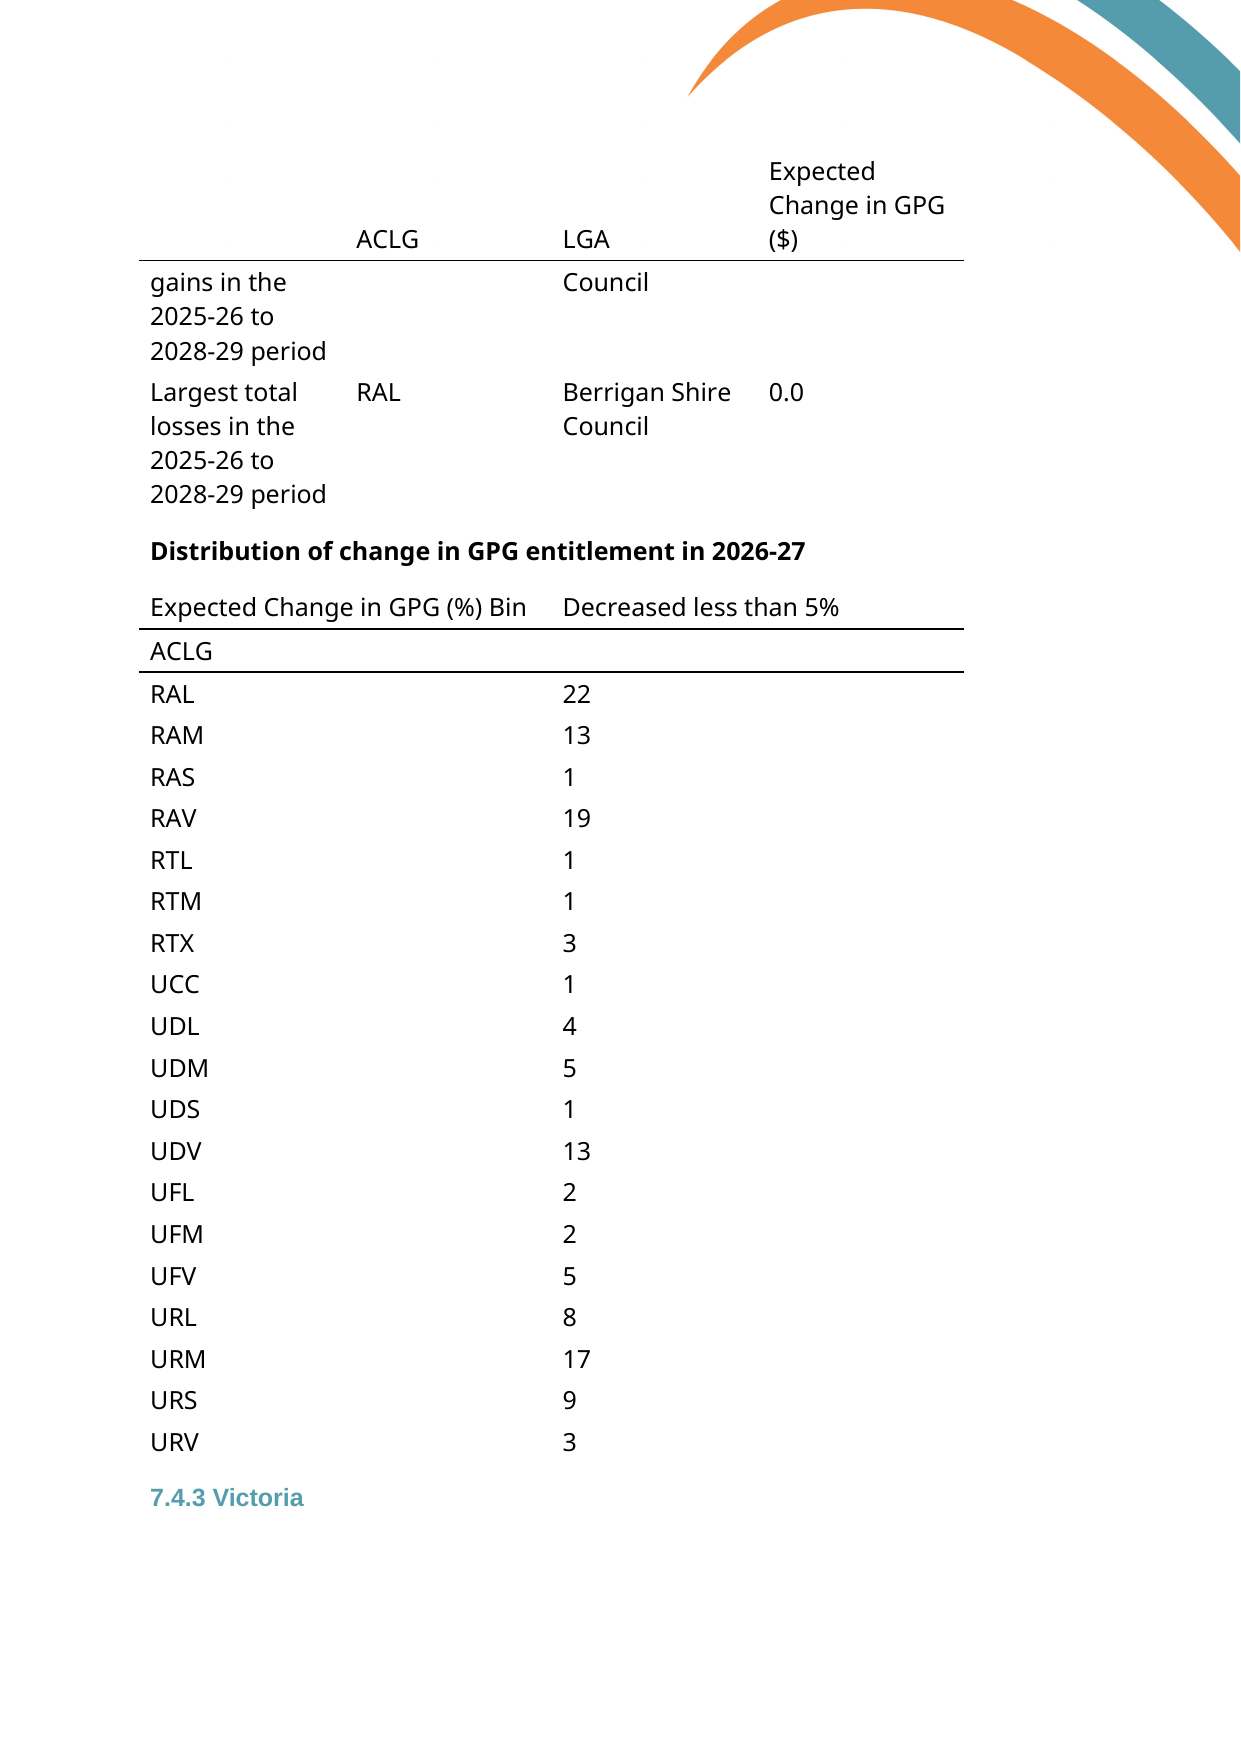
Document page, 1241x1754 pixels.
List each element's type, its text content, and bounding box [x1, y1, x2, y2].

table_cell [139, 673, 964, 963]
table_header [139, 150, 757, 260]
text Distribution of change in GPG entitlement in 2026-27 [150, 533, 1090, 567]
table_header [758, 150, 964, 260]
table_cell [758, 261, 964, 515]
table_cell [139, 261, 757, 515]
picture [19, 0, 1241, 306]
subtitle 7.4.3 Victoria [150, 1483, 1090, 1512]
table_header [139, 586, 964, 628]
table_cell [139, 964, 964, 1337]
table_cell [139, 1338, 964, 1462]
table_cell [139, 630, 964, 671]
